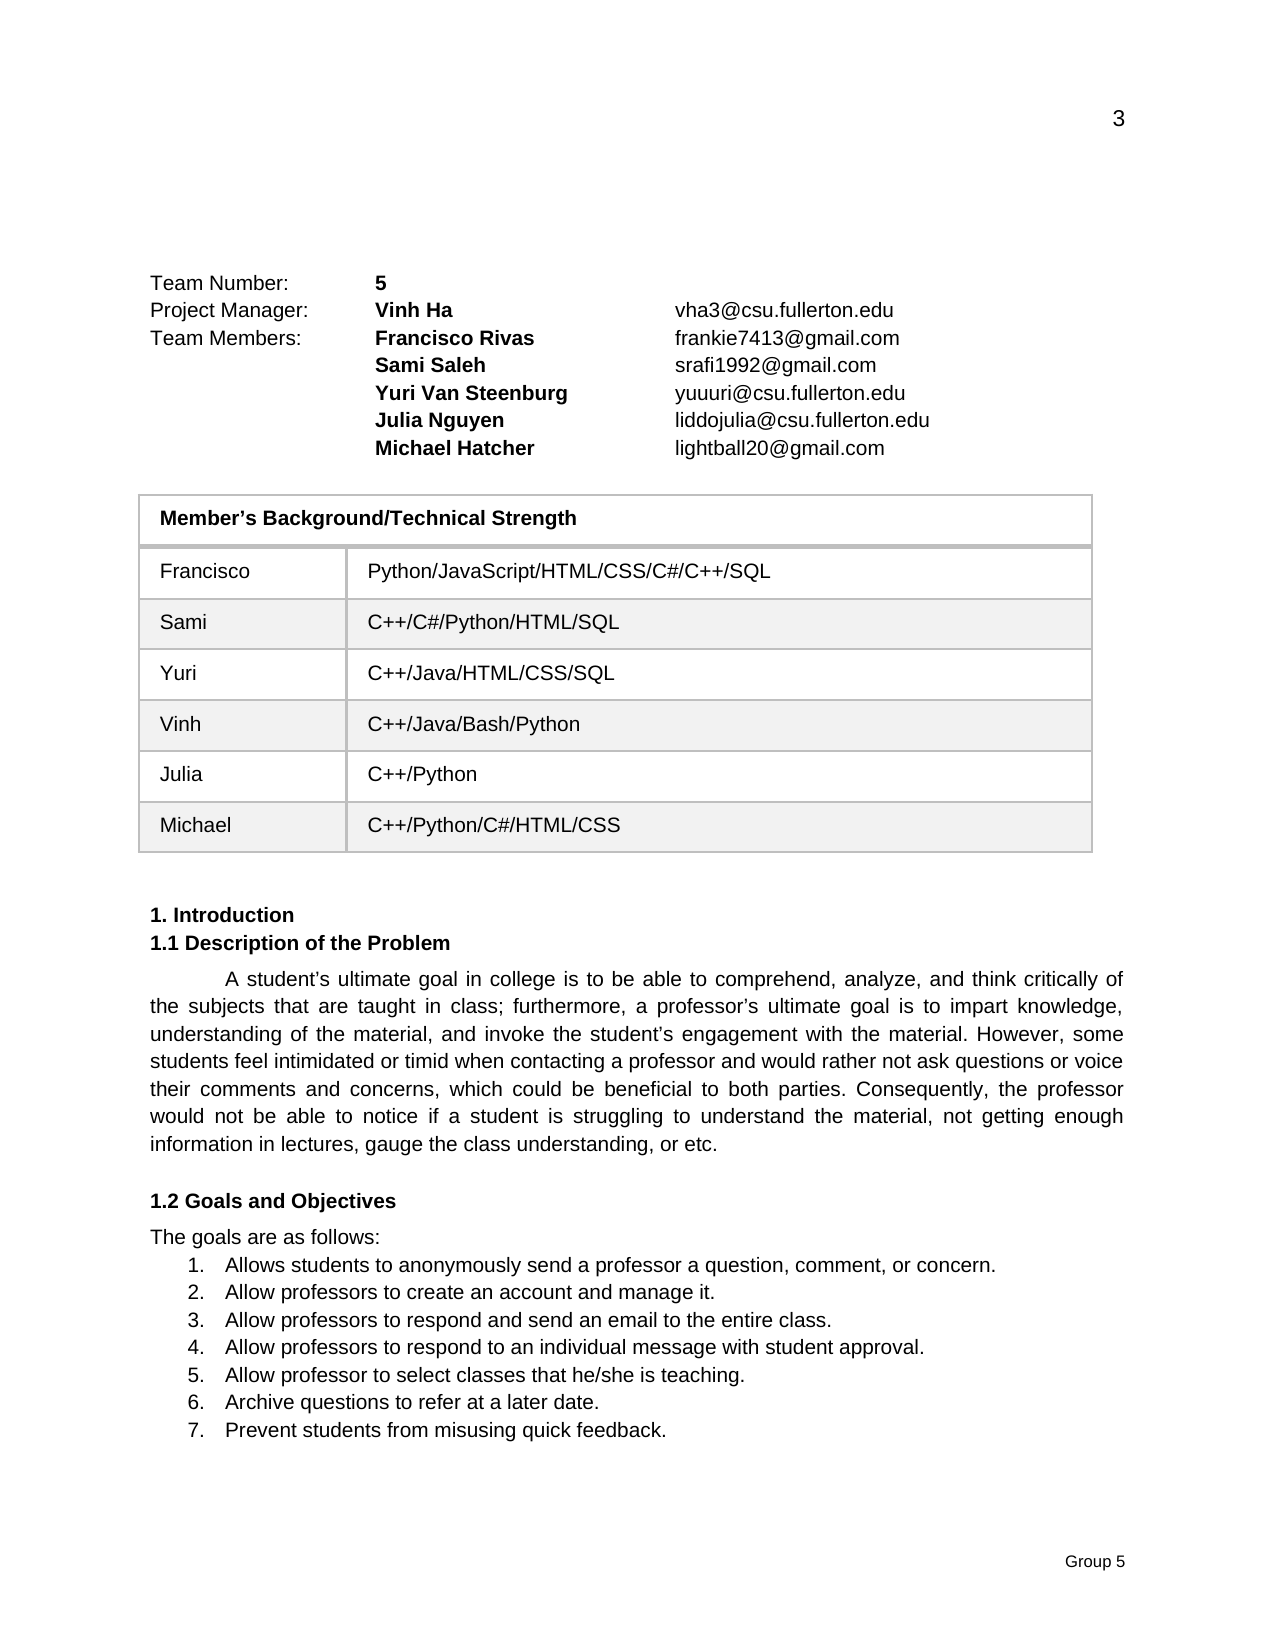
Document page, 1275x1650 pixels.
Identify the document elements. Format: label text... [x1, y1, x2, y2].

table_cell C++/Java/HTML/CSS/SQL [348, 650, 1091, 699]
table_cell C++/Python [348, 752, 1091, 801]
list Allow professors to respond to an individual message with student approval. [187, 1335, 1125, 1359]
list Allows students to anonymously send a professor a question, comment, or concern. [187, 1253, 1125, 1277]
text The goals are as follows: [150, 1225, 1125, 1249]
list Allow professor to select classes that he/she is teaching. [187, 1363, 1125, 1387]
text Team Number: 5 [150, 271, 1125, 295]
text Julia Nguyen liddojulia@csu.fullerton.edu [150, 408, 1125, 432]
table_cell Python/JavaScript/HTML/CSS/C#/C++/SQL [348, 549, 1091, 598]
list Allow professors to create an account and manage it. [187, 1280, 1125, 1304]
list Allow professors to respond and send an email to the entire class. [187, 1308, 1125, 1332]
text A student’s ultimate goal in college is to be able to comprehend, analyze, and think critically of the subjects that are taught in class; furthermore, a professor’s ultimate goal is to impart knowledge, understanding of the material, and invoke the student’s engagement with the material. However, some students feel intimidated or timid when contacting a professor and would rather not ask questions or voice their comments and concerns, which could be beneficial to both parties. Consequently, the professor would not be able to notice if a student is struggling to understand the material, not getting enough information in lectures, gauge the class understanding, or etc. [150, 967, 1125, 1156]
text Team Members: Francisco Rivas frankie7413@gmail.com [150, 326, 1125, 350]
table_cell Francisco [140, 549, 345, 598]
subtitle 1.1 Description of the Problem [150, 931, 1125, 955]
text Sami Saleh srafi1992@gmail.com [150, 353, 1125, 377]
table_header Member’s Background/Technical Strength [140, 496, 1091, 544]
table_cell Yuri [140, 650, 345, 699]
table_cell C++/C#/Python/HTML/SQL [348, 600, 1091, 648]
subtitle 1.2 Goals and Objectives [150, 1189, 1125, 1213]
table_cell Michael [140, 803, 345, 851]
table_cell C++/Java/Bash/Python [348, 701, 1091, 750]
subtitle 1. Introduction [150, 903, 1125, 927]
text Michael Hatcher lightball20@gmail.com [150, 436, 1125, 460]
table_cell C++/Python/C#/HTML/CSS [348, 803, 1091, 851]
list Archive questions to refer at a later date. [187, 1390, 1125, 1414]
table_cell Julia [140, 752, 345, 801]
text Yuri Van Steenburg yuuuri@csu.fullerton.edu [150, 381, 1125, 405]
table_cell Sami [140, 600, 345, 648]
list Prevent students from misusing quick feedback. [187, 1418, 1125, 1442]
text Project Manager: Vinh Ha vha3@csu.fullerton.edu [150, 298, 1125, 322]
table_cell Vinh [140, 701, 345, 750]
